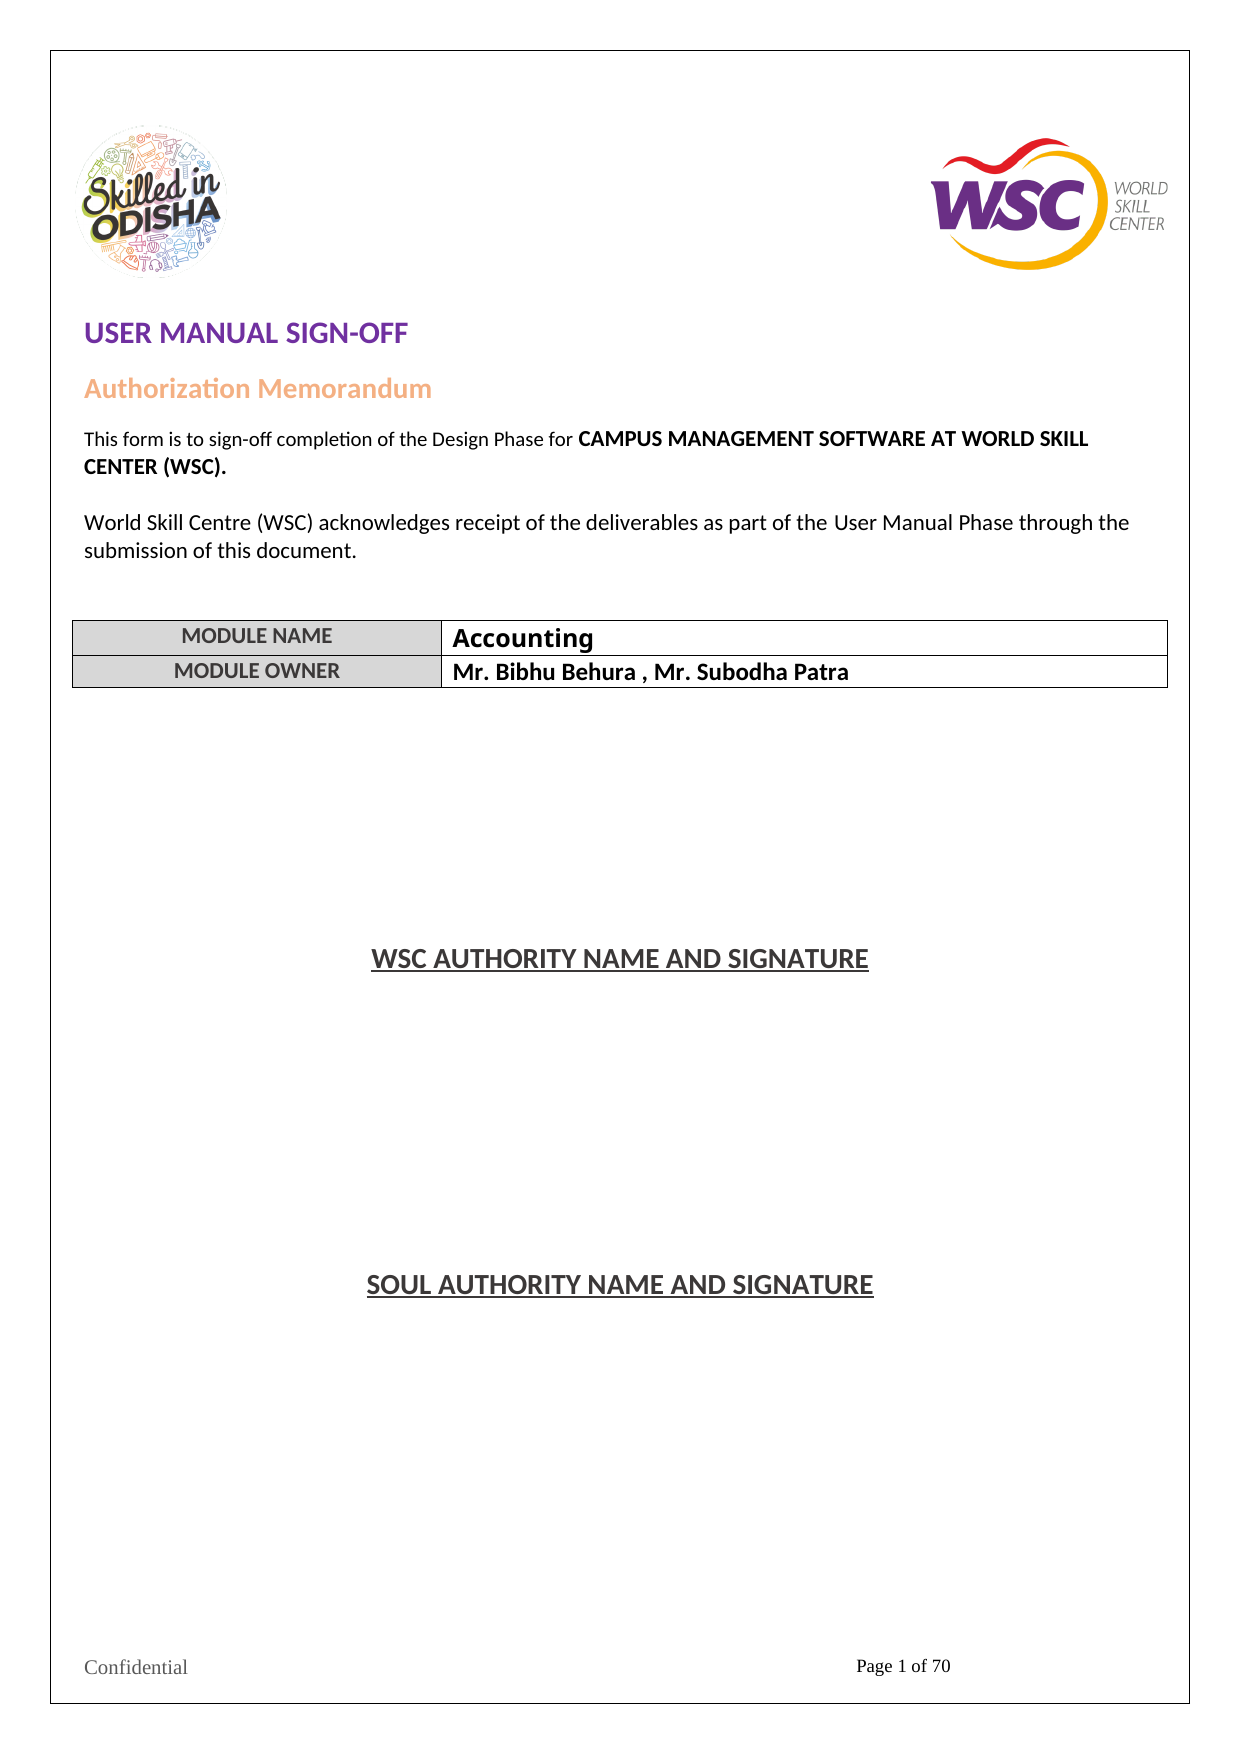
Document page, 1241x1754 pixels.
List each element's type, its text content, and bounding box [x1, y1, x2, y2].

table_header Accounting [442, 621, 1167, 655]
text USER MANUAL SIGN-OFF [84, 313, 1156, 351]
picture [930, 138, 1168, 270]
picture [75, 125, 227, 278]
table_cell MODULE OWNER [73, 656, 441, 687]
text Authorization Memorandum [84, 371, 1156, 406]
text World Skill Centre (WSC) acknowledges receipt of the deliverables as part of the User Manual Phase through the submission of this document. [84, 508, 1156, 564]
text This form is to sign-off completion of the Design Phase for CAMPUS MANAGEMENT SOFTWARE AT WORLD SKILL CENTER (WSC). [84, 424, 1156, 480]
table_header MODULE NAME [73, 621, 441, 655]
text WSC AUTHORITY NAME AND SIGNATURE [84, 940, 1156, 976]
table_cell Mr. Bibhu Behura , Mr. Subodha Patra [442, 656, 1167, 687]
text SOUL AUTHORITY NAME AND SIGNATURE [84, 1266, 1156, 1301]
